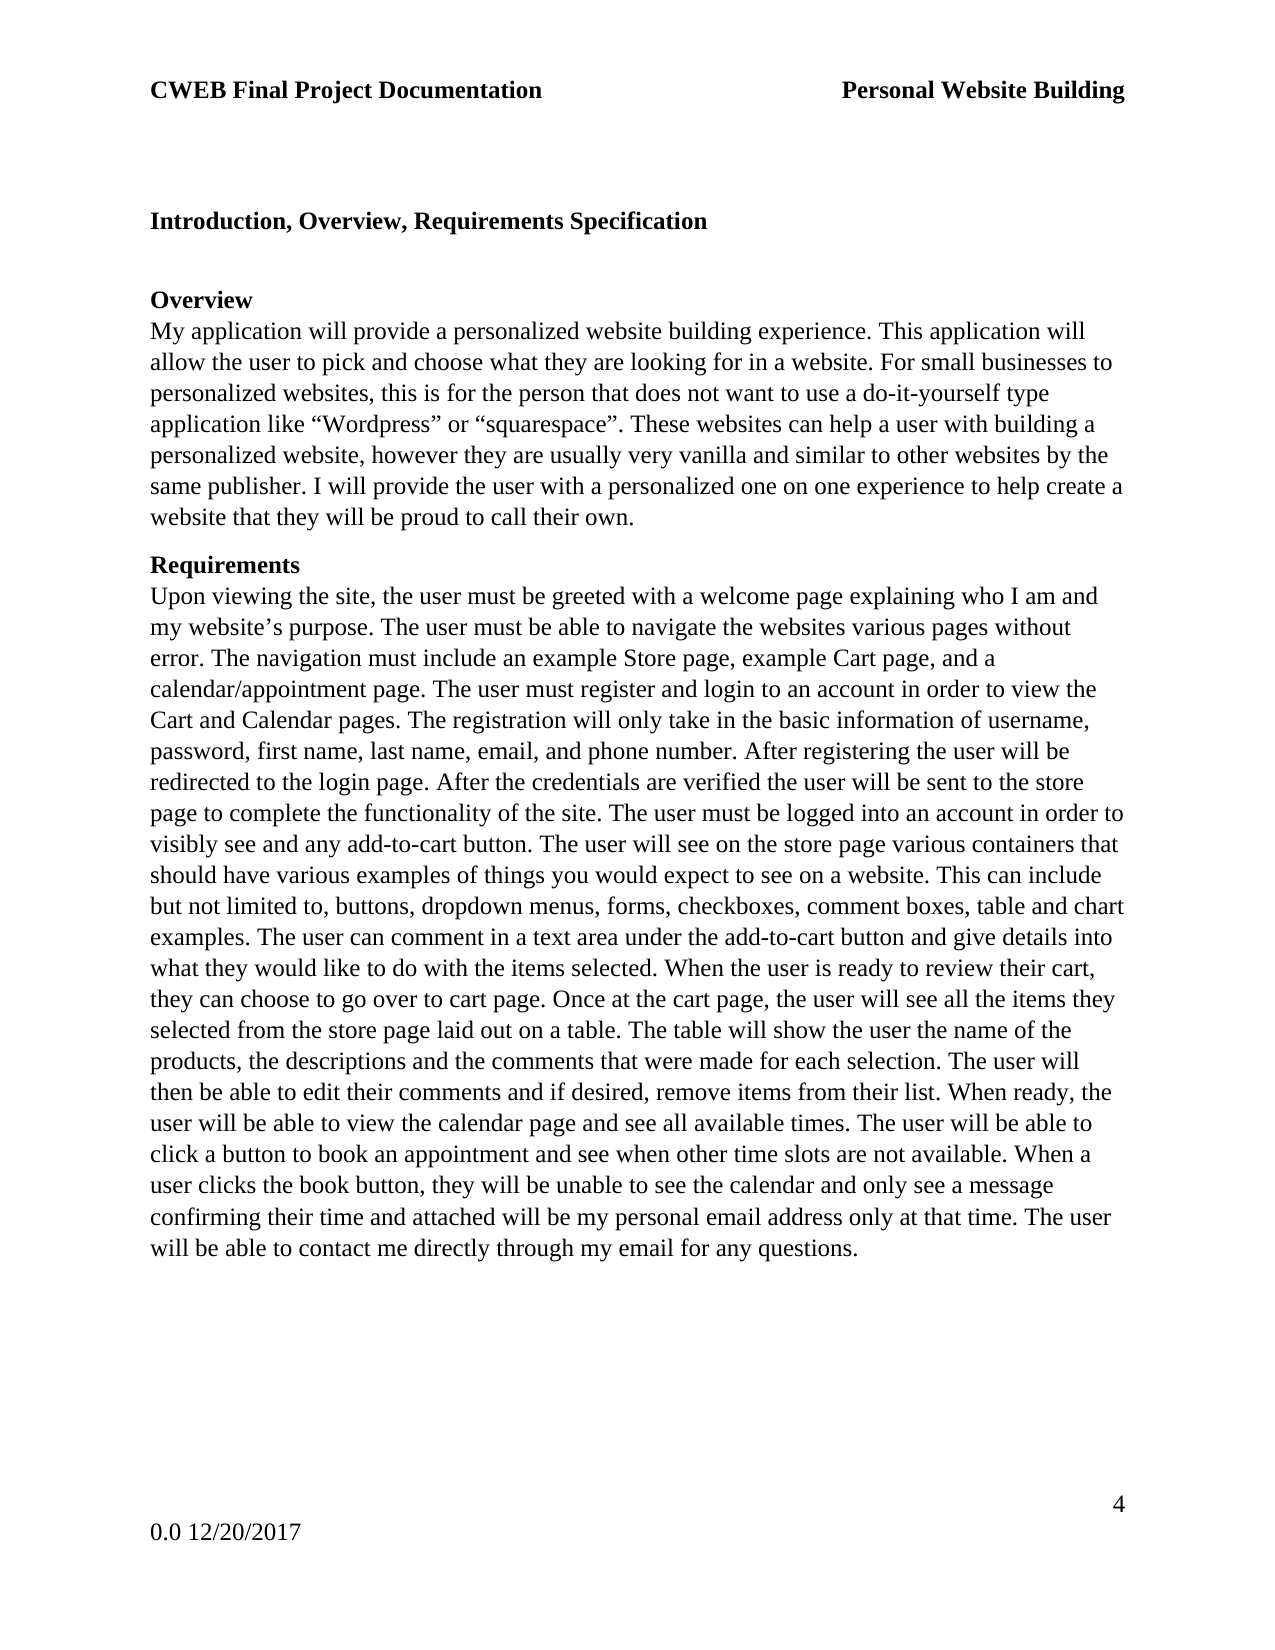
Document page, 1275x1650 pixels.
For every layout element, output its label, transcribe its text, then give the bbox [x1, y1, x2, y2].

subtitle Overview [150, 285, 1125, 313]
text Upon viewing the site, the user must be greeted with a welcome page explaining who I am and my website’s purpose. The user must be able to navigate the websites various pages without error. The navigation must include an example Store page, example Cart page, and a calendar/appointment page. The user must register and login to an account in order to view the Cart and Calendar pages. The registration will only take in the basic information of username, password, first name, last name, email, and phone number. After registering the user will be redirected to the login page. After the credentials are verified the user will be sent to the store page to complete the functionality of the site. The user must be logged into an account in order to visibly see and any add-to-cart button. The user will see on the store page various containers that should have various examples of things you would expect to see on a website. This can include but not limited to, buttons, dropdown menus, forms, checkboxes, comment boxes, table and chart examples. The user can comment in a text area under the add-to-cart button and give details into what they would like to do with the items selected. When the user is ready to review their cart, they can choose to go over to cart page. Once at the cart page, the user will see all the items they selected from the store page laid out on a table. The table will show the user the name of the products, the descriptions and the comments that were made for each selection. The user will then be able to edit their comments and if desired, remove items from their list. When ready, the user will be able to view the calendar page and see all available times. The user will be able to click a button to book an appointment and see when other time slots are not available. When a user clicks the book button, they will be unable to see the calendar and only see a message confirming their time and attached will be my personal email address only at that time. The user will be able to contact me directly through my email for any questions. [150, 581, 1125, 1261]
subtitle Requirements [150, 550, 1125, 578]
text My application will provide a personalized website building experience. This application will allow the user to pick and choose what they are looking for in a website. For small businesses to personalized websites, this is for the person that does not want to use a do-it-yourself type application like “Wordpress” or “squarespace”. These websites can help a user with building a personalized website, however they are usually very vanilla and similar to other websites by the same publisher. I will provide the user with a personalized one on one experience to help create a website that they will be proud to call their own. [150, 316, 1125, 531]
subtitle Introduction, Overview, Requirements Specification [150, 206, 1125, 235]
